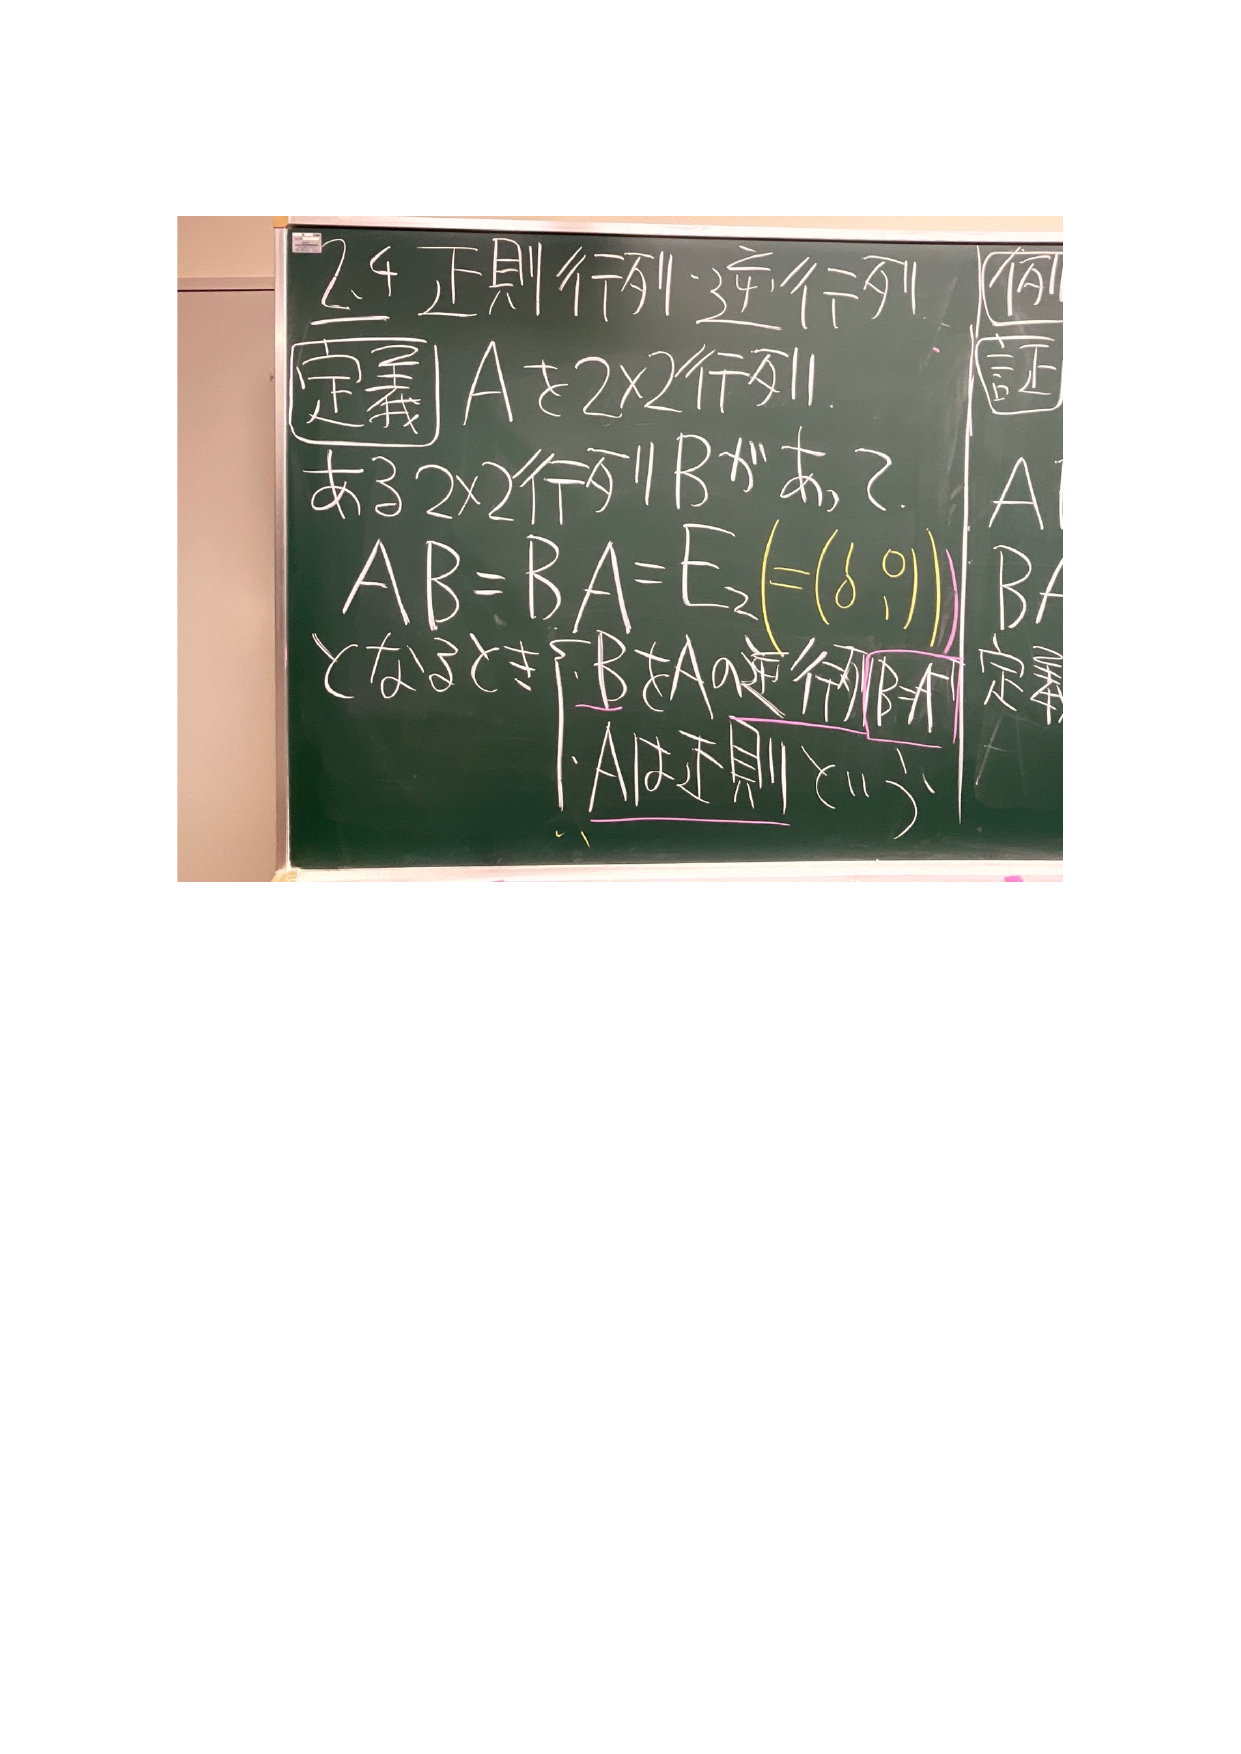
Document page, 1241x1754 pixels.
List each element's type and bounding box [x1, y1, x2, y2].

picture [177, 216, 1063, 882]
